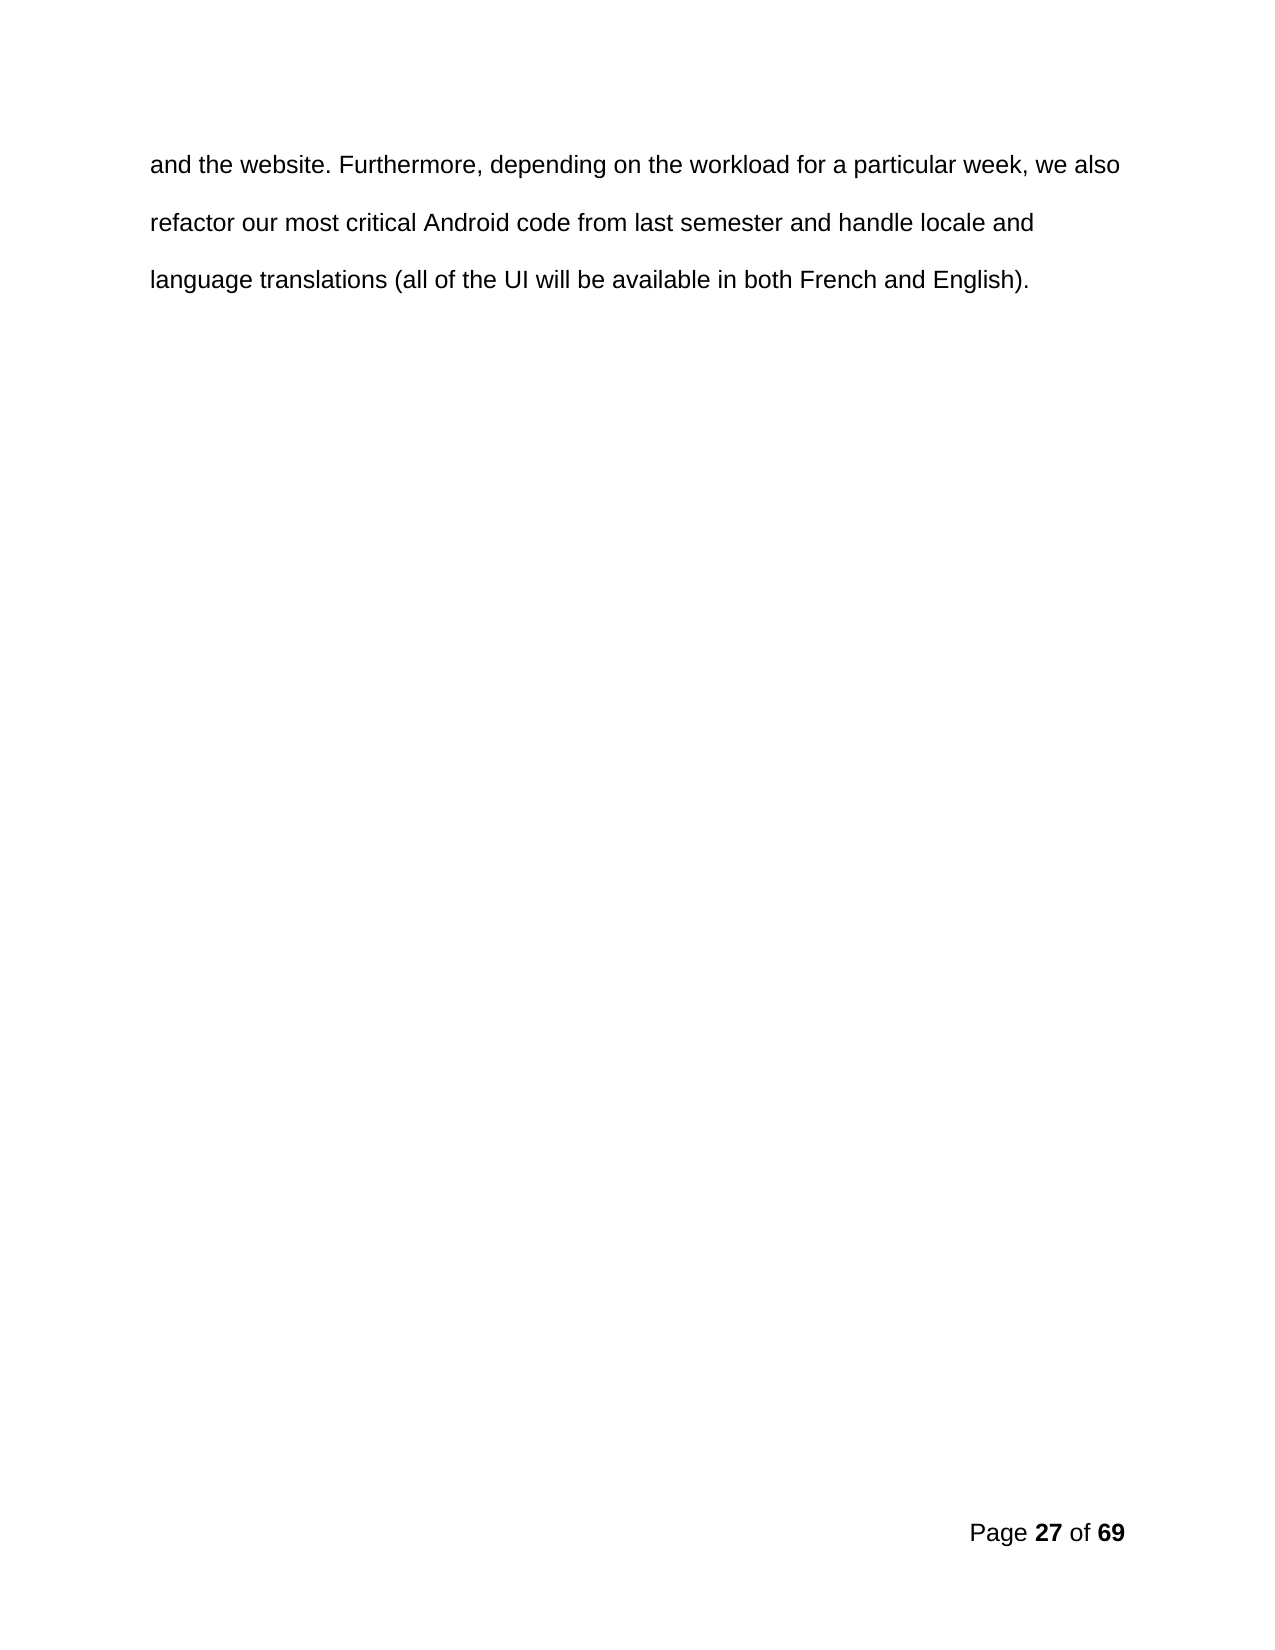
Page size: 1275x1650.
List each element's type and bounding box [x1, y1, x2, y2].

text [150, 150, 1125, 294]
